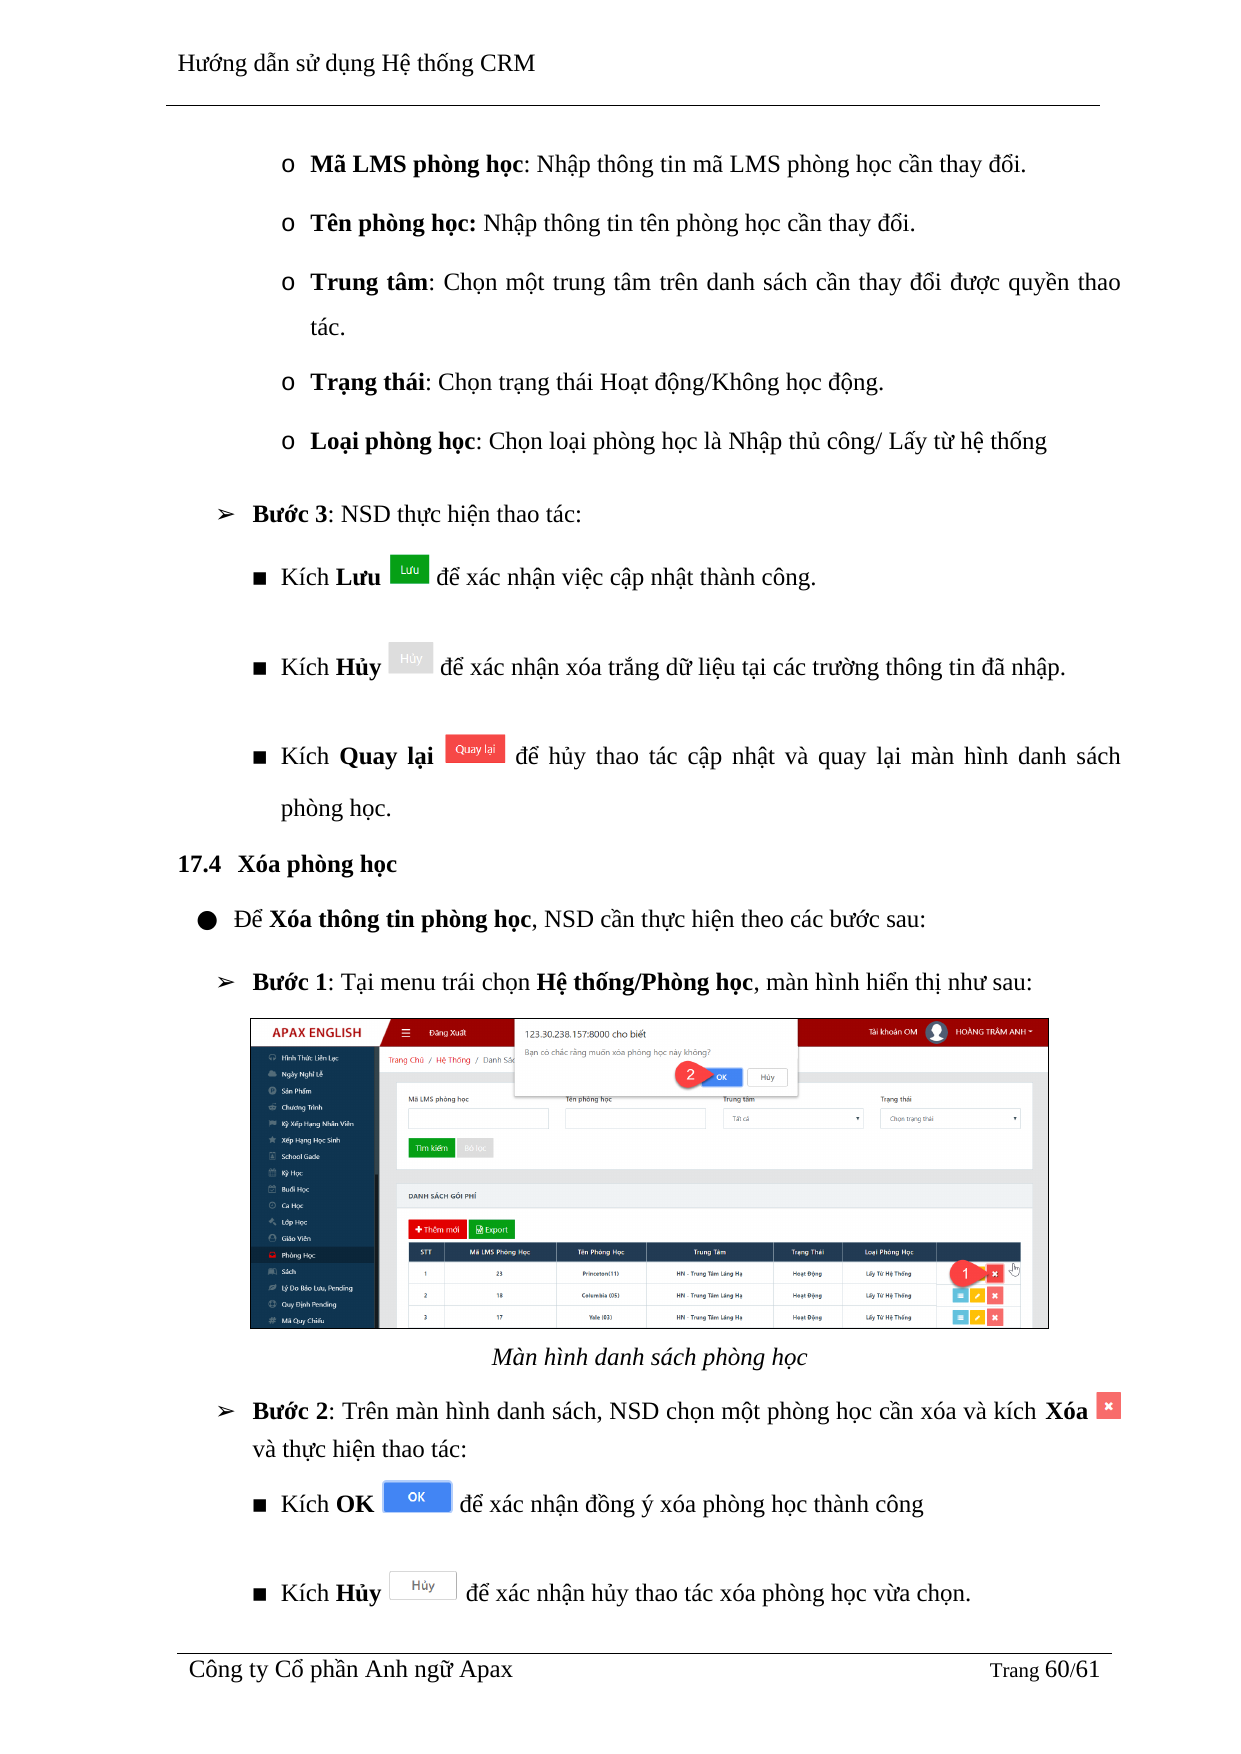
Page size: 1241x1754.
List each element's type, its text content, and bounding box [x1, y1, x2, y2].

subtitle Xóa phòng học [177, 849, 1122, 877]
list Bước 2: Trên màn hình danh sách, NSD chọn một phòng học cần xóa và kích Xóa và thực hiện thao tác: [215, 1383, 1122, 1463]
list Để Xóa thông tin phòng học, NSD cần thực hiện theo các bước sau: [196, 890, 1122, 941]
picture [251, 1019, 1048, 1328]
picture [387, 1569, 460, 1602]
list Loại phòng học: Chọn loại phòng học là Nhập thủ công/ Lấy từ hệ thống [281, 426, 1122, 457]
list Kích Hủy để xác nhận hủy thao tác xóa phòng học vừa chọn. [251, 1565, 1122, 1616]
list Kích OK để xác nhận đồng ý xóa phòng học thành công [251, 1475, 1122, 1527]
list Kích Quay lại để hủy thao tác cập nhật và quay lại màn hình danh sách phòng học. [251, 727, 1122, 822]
list Kích Lưu để xác nhận việc cập nhật thành công. [251, 549, 1122, 600]
list Trạng thái: Chọn trạng thái Hoạt động/Không học động. [281, 367, 1122, 398]
list Trung tâm: Chọn một trung tâm trên danh sách cần thay đổi được quyền thao tác. [281, 267, 1122, 341]
list Bước 3: NSD thực hiện thao tác: [215, 485, 1122, 536]
list Bước 1: Tại menu trái chọn Hệ thống/Phòng học, màn hình hiển thị như sau: [215, 954, 1122, 1005]
list Tên phòng học: Nhập thông tin tên phòng học cần thay đổi. [281, 208, 1122, 239]
picture [443, 732, 506, 765]
picture [387, 639, 434, 676]
list Kích Hủy để xác nhận xóa trắng dữ liệu tại các trường thông tin đã nhập. [251, 638, 1122, 689]
text Màn hình danh sách phòng học [177, 1342, 1122, 1370]
list Mã LMS phòng học: Nhập thông tin mã LMS phòng học cần thay đổi. [281, 149, 1122, 180]
picture [380, 1480, 454, 1513]
picture [1095, 1390, 1122, 1420]
picture [387, 551, 430, 586]
